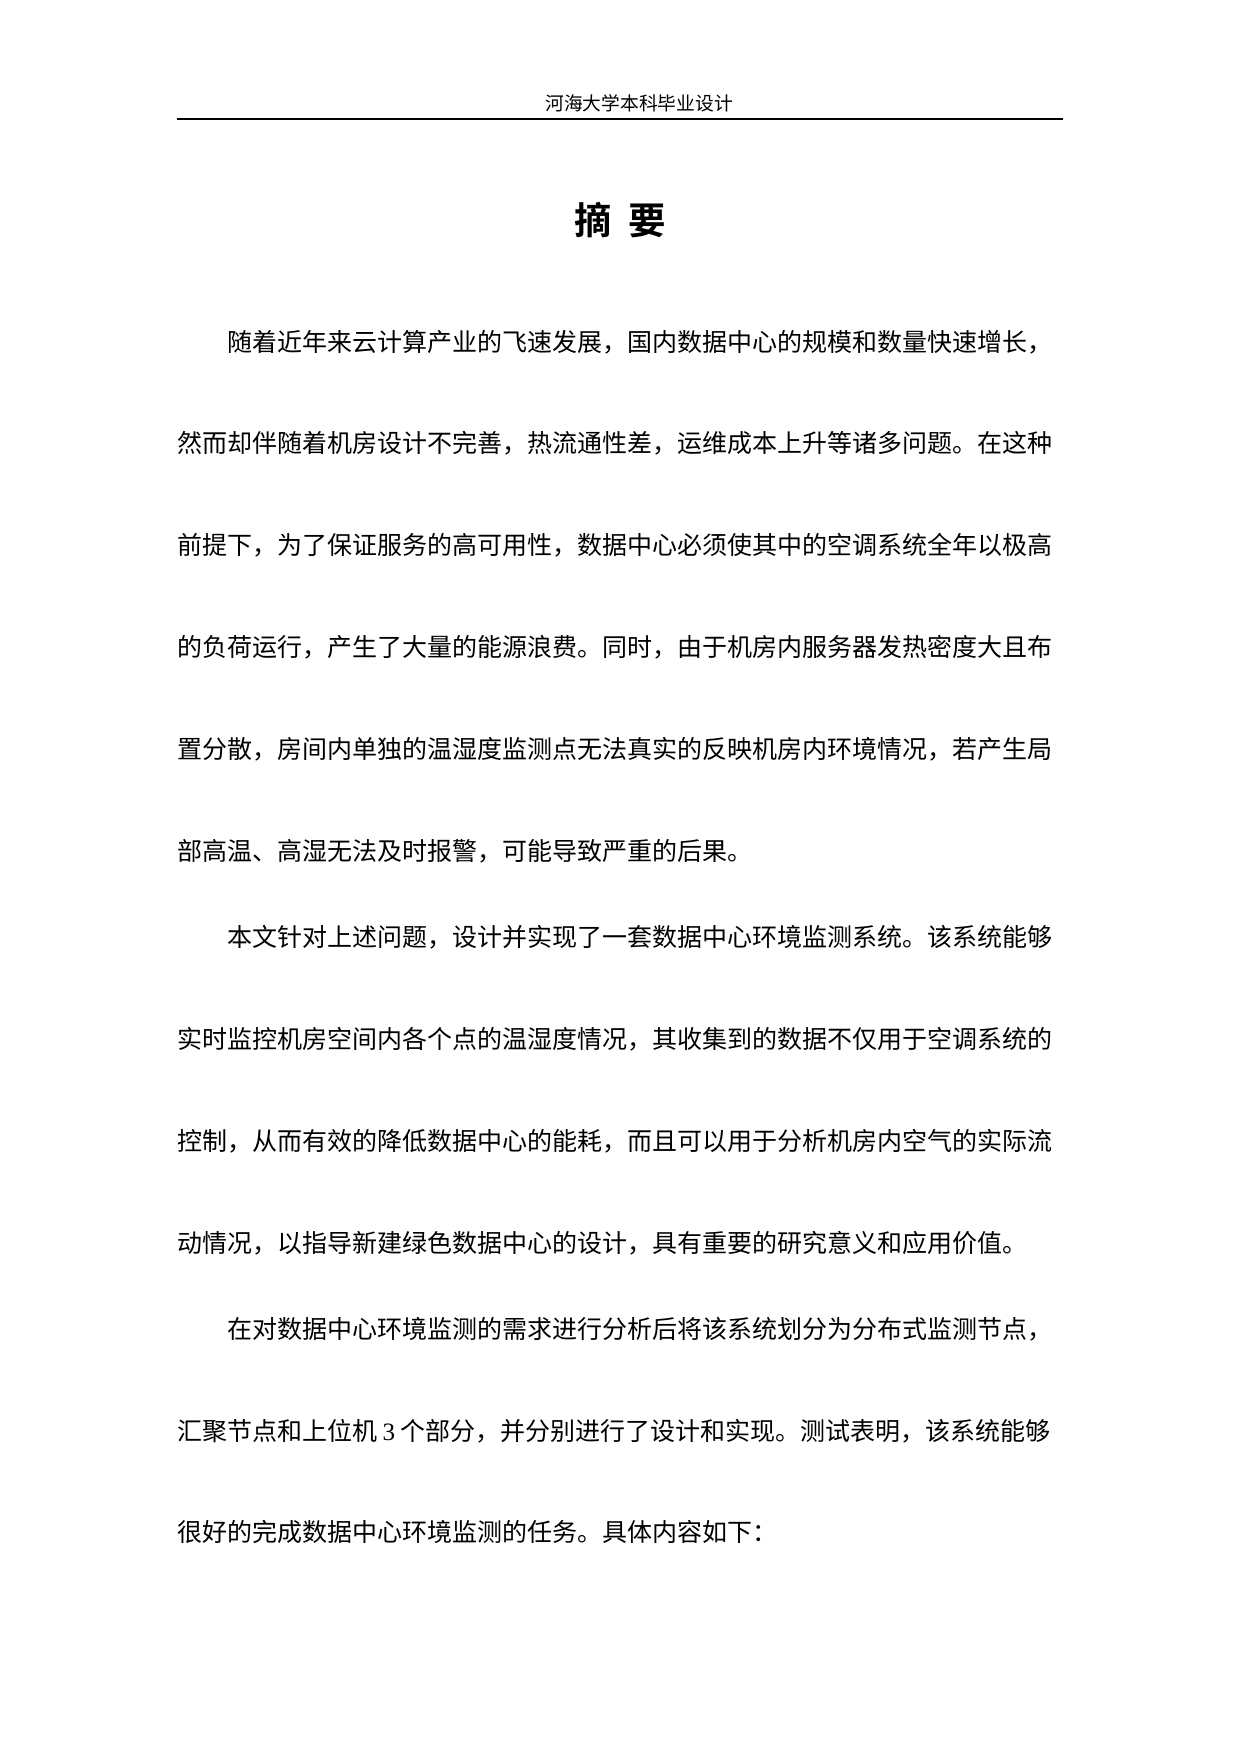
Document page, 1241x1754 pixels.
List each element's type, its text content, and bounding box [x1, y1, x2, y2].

text 本文针对上述问题，设计并实现了一套数据中心环境监测系统。该系统能够实时监控机房空间内各个点的温湿度情况，其收集到的数据不仅用于空调系统的控制，从而有效的降低数据中心的能耗，而且可以用于分析机房内空气的实际流动情况，以指导新建绿色数据中心的设计，具有重要的研究意义和应用价值。 [177, 902, 1063, 1275]
subtitle 摘 要 [177, 191, 1063, 245]
text 在对数据中心环境监测的需求进行分析后将该系统划分为分布式监测节点，汇聚节点和上位机3个部分，并分别进行了设计和实现。测试表明，该系统能够很好的完成数据中心环境监测的任务。具体内容如下： [177, 1293, 1063, 1565]
text 随着近年来云计算产业的飞速发展，国内数据中心的规模和数量快速增长，然而却伴随着机房设计不完善，热流通性差，运维成本上升等诸多问题。在这种前提下，为了保证服务的高可用性，数据中心必须使其中的空调系统全年以极高的负荷运行，产生了大量的能源浪费。同时，由于机房内服务器发热密度大且布置分散，房间内单独的温湿度监测点无法真实的反映机房内环境情况，若产生局部高温、高湿无法及时报警，可能导致严重的后果。 [177, 306, 1063, 883]
